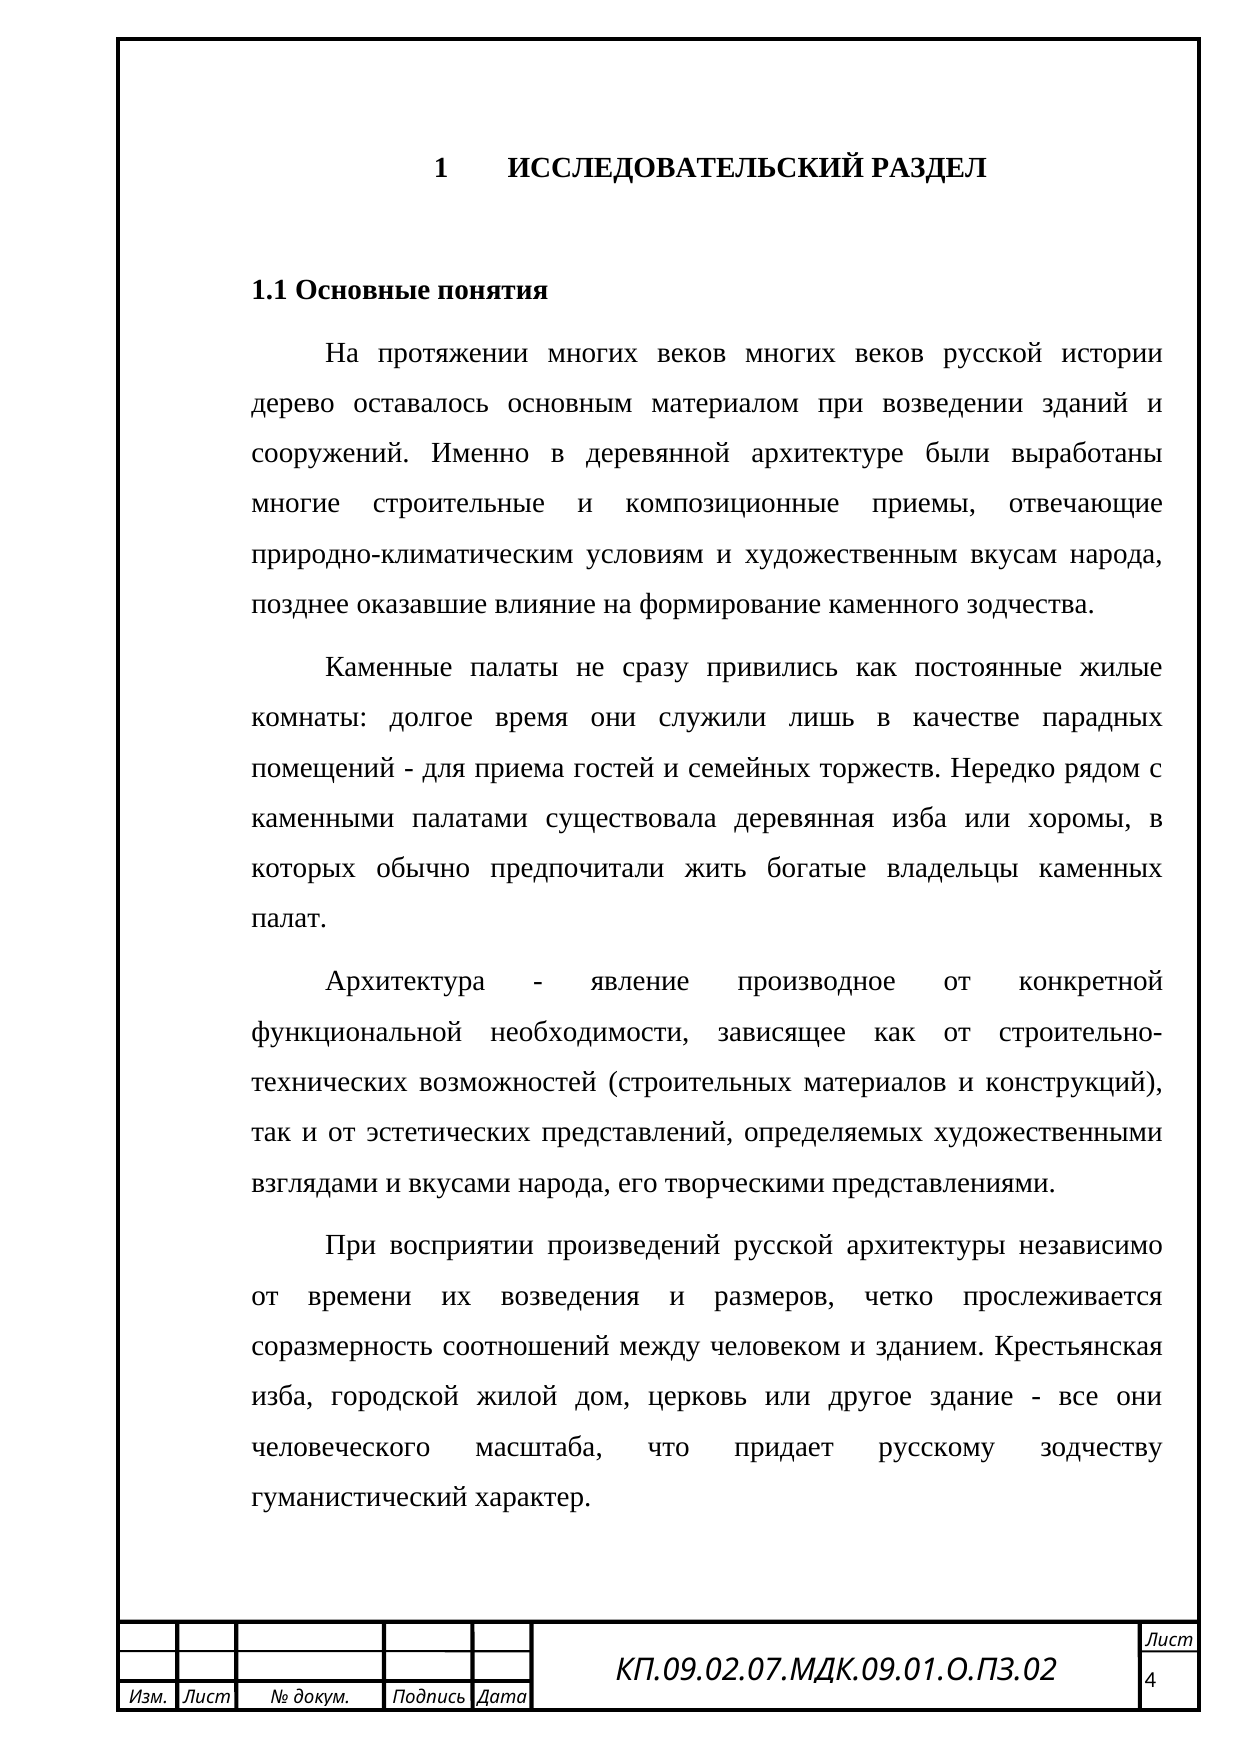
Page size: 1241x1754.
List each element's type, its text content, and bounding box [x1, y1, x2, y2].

subtitle ИССЛЕДОВАТЕЛЬСКИЙ РАЗДЕЛ [177, 150, 1169, 184]
text На протяжении многих веков многих веков русской истории дерево оставалось основным материалом при возведении зданий и сооружений. Именно в деревянной архитектуре были выработаны многие строительные и композиционные приемы, отвечающие природно-климатическим условиям и художественным вкусам народа, позднее оказавшие влияние на формирование каменного зодчества. [251, 335, 1163, 620]
text Каменные палаты не сразу привились как постоянные жилые комнаты: долгое время они служили лишь в качестве парадных помещений - для приема гостей и семейных торжеств. Нередко рядом с каменными палатами существовала деревянная изба или хоромы, в которых обычно предпочитали жить богатые владельцы каменных палат. [251, 649, 1163, 934]
subtitle 1.1 Основные понятия [177, 272, 1169, 305]
text Архитектура - явление производное от конкретной функциональной необходимости, зависящее как от строительно-технических возможностей (строительных материалов и конструкций), так и от эстетических представлений, определяемых художественными взглядами и вкусами народа, его творческими представлениями. [251, 963, 1163, 1198]
text При восприятии произведений русской архитектуры независимо от времени их возведения и размеров, четко прослеживается соразмерность соотношений между человеком и зданием. Крестьянская изба, городской жилой дом, церковь или другое здание - все они человеческого масштаба, что придает русскому зодчеству гуманистический характер. [251, 1227, 1163, 1513]
